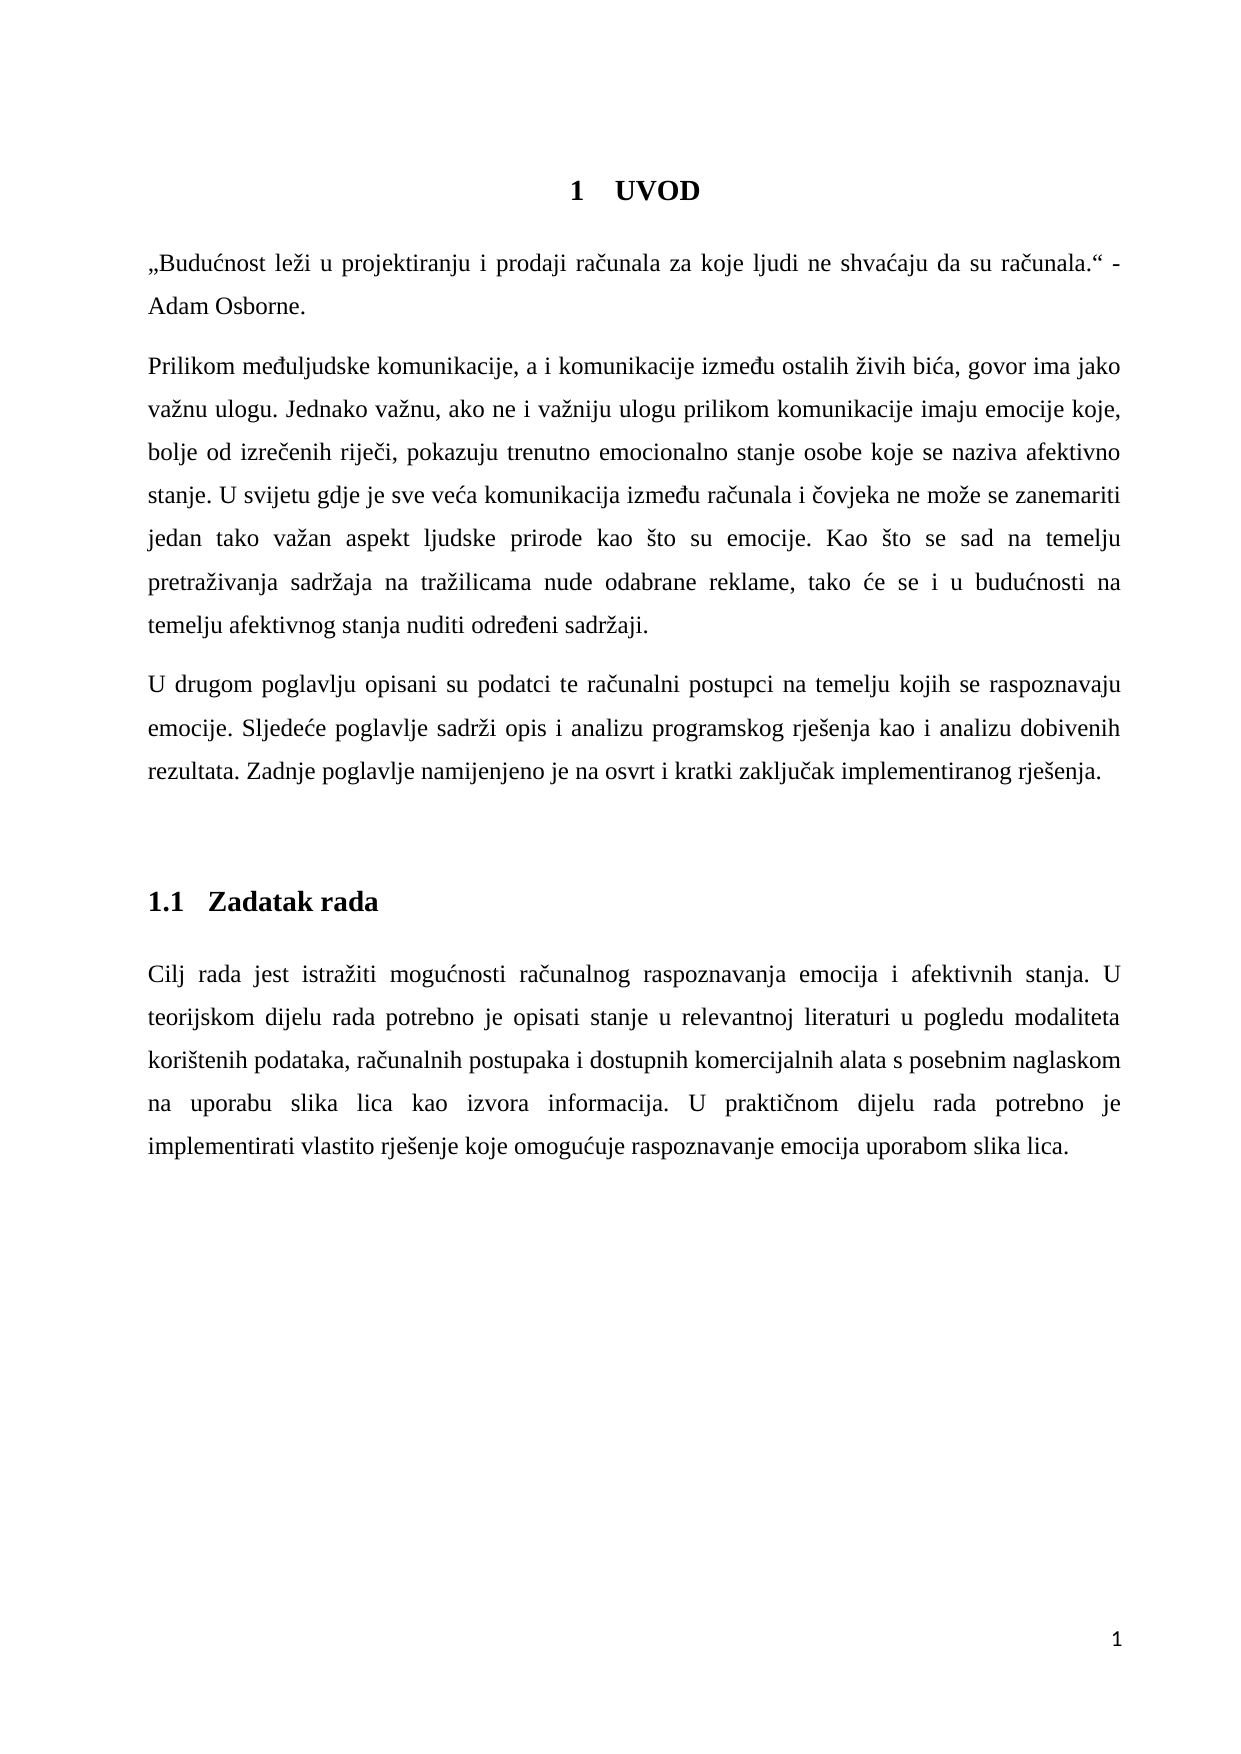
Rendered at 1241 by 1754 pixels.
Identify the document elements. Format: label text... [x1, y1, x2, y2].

text Zadatak rada [148, 884, 1122, 917]
text „Budućnost leži u projektiranju i prodaji računala za koje ljudi ne shvaćaju da su računala.“ - Adam Osborne. [148, 248, 1122, 320]
text Prilikom međuljudske komunikacije, a i komunikacije između ostalih živih bića, govor ima jako važnu ulogu. Jednako važnu, ako ne i važniju ulogu prilikom komunikacije imaju emocije koje, bolje od izrečenih riječi, pokazuju trenutno emocionalno stanje osobe koje se naziva afektivno stanje. U svijetu gdje je sve veća komunikacija između računala i čovjeka ne može se zanemariti jedan tako važan aspekt ljudske prirode kao što su emocije. Kao što se sad na temelju pretraživanja sadržaja na tražilicama nude odabrane reklame, tako će se i u budućnosti na temelju afektivnog stanja nuditi određeni sadržaji. [148, 351, 1122, 638]
text U drugom poglavlju opisani su podatci te računalni postupci na temelju kojih se raspoznavaju emocije. Sljedeće poglavlje sadrži opis i analizu programskog rješenja kao i analizu dobivenih rezultata. Zadnje poglavlje namijenjeno je na osvrt i kratki zaključak implementiranog rješenja. [148, 669, 1122, 784]
text Cilj rada jest istražiti mogućnosti računalnog raspoznavanja emocija i afektivnih stanja. U teorijskom dijelu rada potrebno je opisati stanje u relevantnoj literaturi u pogledu modaliteta korištenih podataka, računalnih postupaka i dostupnih komercijalnih alata s posebnim naglaskom na uporabu slika lica kao izvora informacija. U praktičnom dijelu rada potrebno je implementirati vlastito rješenje koje omogućuje raspoznavanje emocija uporabom slika lica. [148, 959, 1122, 1160]
text UVOD [148, 173, 1122, 206]
